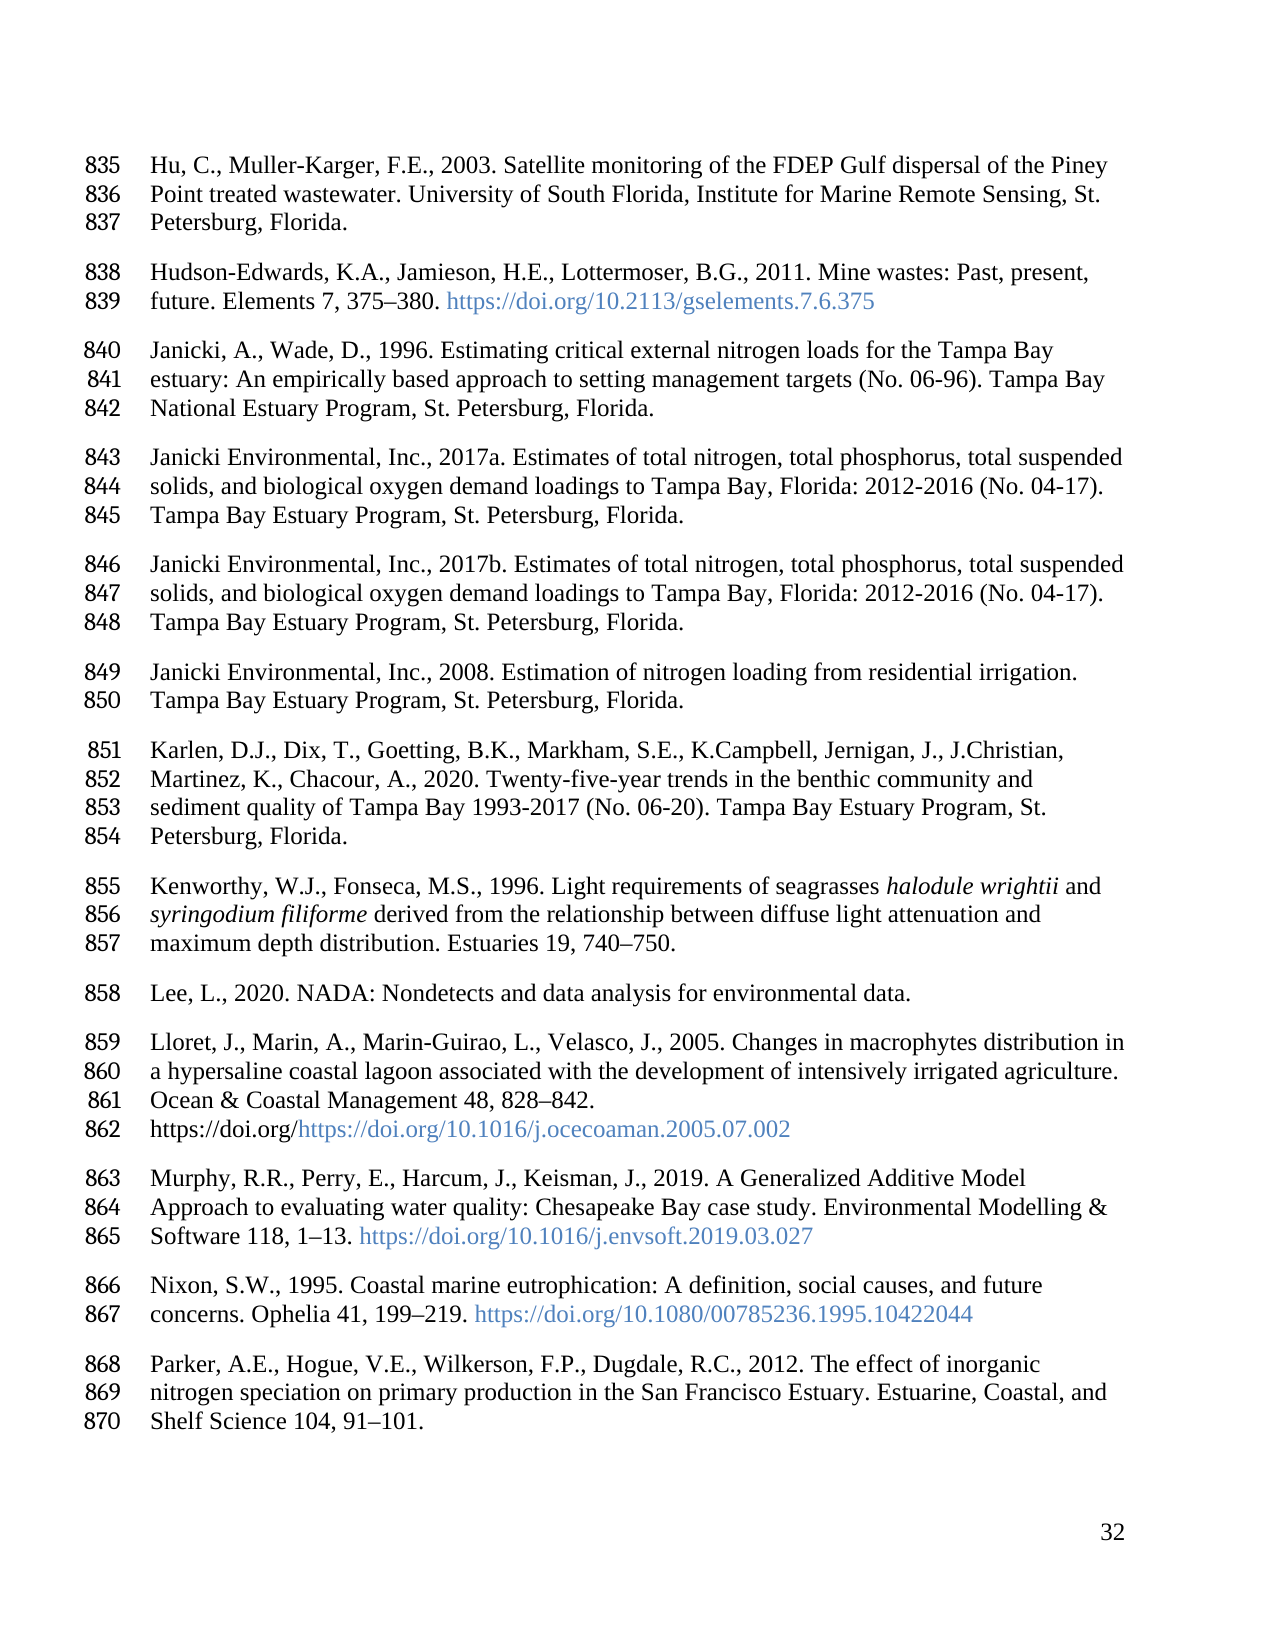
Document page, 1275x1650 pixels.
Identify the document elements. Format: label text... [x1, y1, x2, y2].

text Janicki, A., Wade, D., 1996. Estimating critical external nitrogen loads for the Tampa Bay estuary: An empirically based approach to setting management targets (No. 06-96). Tampa Bay National Estuary Program, St. Petersburg, Florida. [150, 335, 1125, 422]
text Janicki Environmental, Inc., 2008. Estimation of nitrogen loading from residential irrigation. Tampa Bay Estuary Program, St. Petersburg, Florida. [150, 657, 1125, 714]
text Karlen, D.J., Dix, T., Goetting, B.K., Markham, S.E., K.Campbell, Jernigan, J., J.Christian, Martinez, K., Chacour, A., 2020. Twenty-five-year trends in the benthic community and sediment quality of Tampa Bay 1993-2017 (No. 06-20). Tampa Bay Estuary Program, St. Petersburg, Florida. [150, 735, 1125, 850]
text Janicki Environmental, Inc., 2017b. Estimates of total nitrogen, total phosphorus, total suspended solids, and biological oxygen demand loadings to Tampa Bay, Florida: 2012-2016 (No. 04-17). Tampa Bay Estuary Program, St. Petersburg, Florida. [150, 549, 1125, 636]
text Hudson-Edwards, K.A., Jamieson, H.E., Lottermoser, B.G., 2011. Mine wastes: Past, present, future. Elements 7, 375–380. https://doi.org/10.2113/gselements.7.6.375 [150, 257, 1125, 314]
text Hu, C., Muller-Karger, F.E., 2003. Satellite monitoring of the FDEP Gulf dispersal of the Piney Point treated wastewater. University of South Florida, Institute for Marine Remote Sensing, St. Petersburg, Florida. [150, 150, 1125, 236]
text Kenworthy, W.J., Fonseca, M.S., 1996. Light requirements of seagrasses halodule wrightii and syringodium filiforme derived from the relationship between diffuse light attenuation and maximum depth distribution. Estuaries 19, 740–750. [150, 871, 1125, 957]
text Murphy, R.R., Perry, E., Harcum, J., Keisman, J., 2019. A Generalized Additive Model Approach to evaluating water quality: Chesapeake Bay case study. Environmental Modelling & Software 118, 1–13. https://doi.org/10.1016/j.envsoft.2019.03.027 [150, 1163, 1125, 1249]
text Parker, A.E., Hogue, V.E., Wilkerson, F.P., Dugdale, R.C., 2012. The effect of inorganic nitrogen speciation on primary production in the San Francisco Estuary. Estuarine, Coastal, and Shelf Science 104, 91–101. [150, 1349, 1125, 1435]
text Nixon, S.W., 1995. Coastal marine eutrophication: A definition, social causes, and future concerns. Ophelia 41, 199–219. https://doi.org/10.1080/00785236.1995.10422044 [150, 1270, 1125, 1328]
text Janicki Environmental, Inc., 2017a. Estimates of total nitrogen, total phosphorus, total suspended solids, and biological oxygen demand loadings to Tampa Bay, Florida: 2012-2016 (No. 04-17). Tampa Bay Estuary Program, St. Petersburg, Florida. [150, 442, 1125, 529]
text Lee, L., 2020. NADA: Nondetects and data analysis for environmental data. [150, 978, 1125, 1007]
text Lloret, J., Marin, A., Marin-Guirao, L., Velasco, J., 2005. Changes in macrophytes distribution in a hypersaline coastal lagoon associated with the development of intensively irrigated agriculture. Ocean & Coastal Management 48, 828–842. https://doi.org/https://doi.org/10.1016/j.ocecoaman.2005.07.002 [150, 1027, 1125, 1142]
